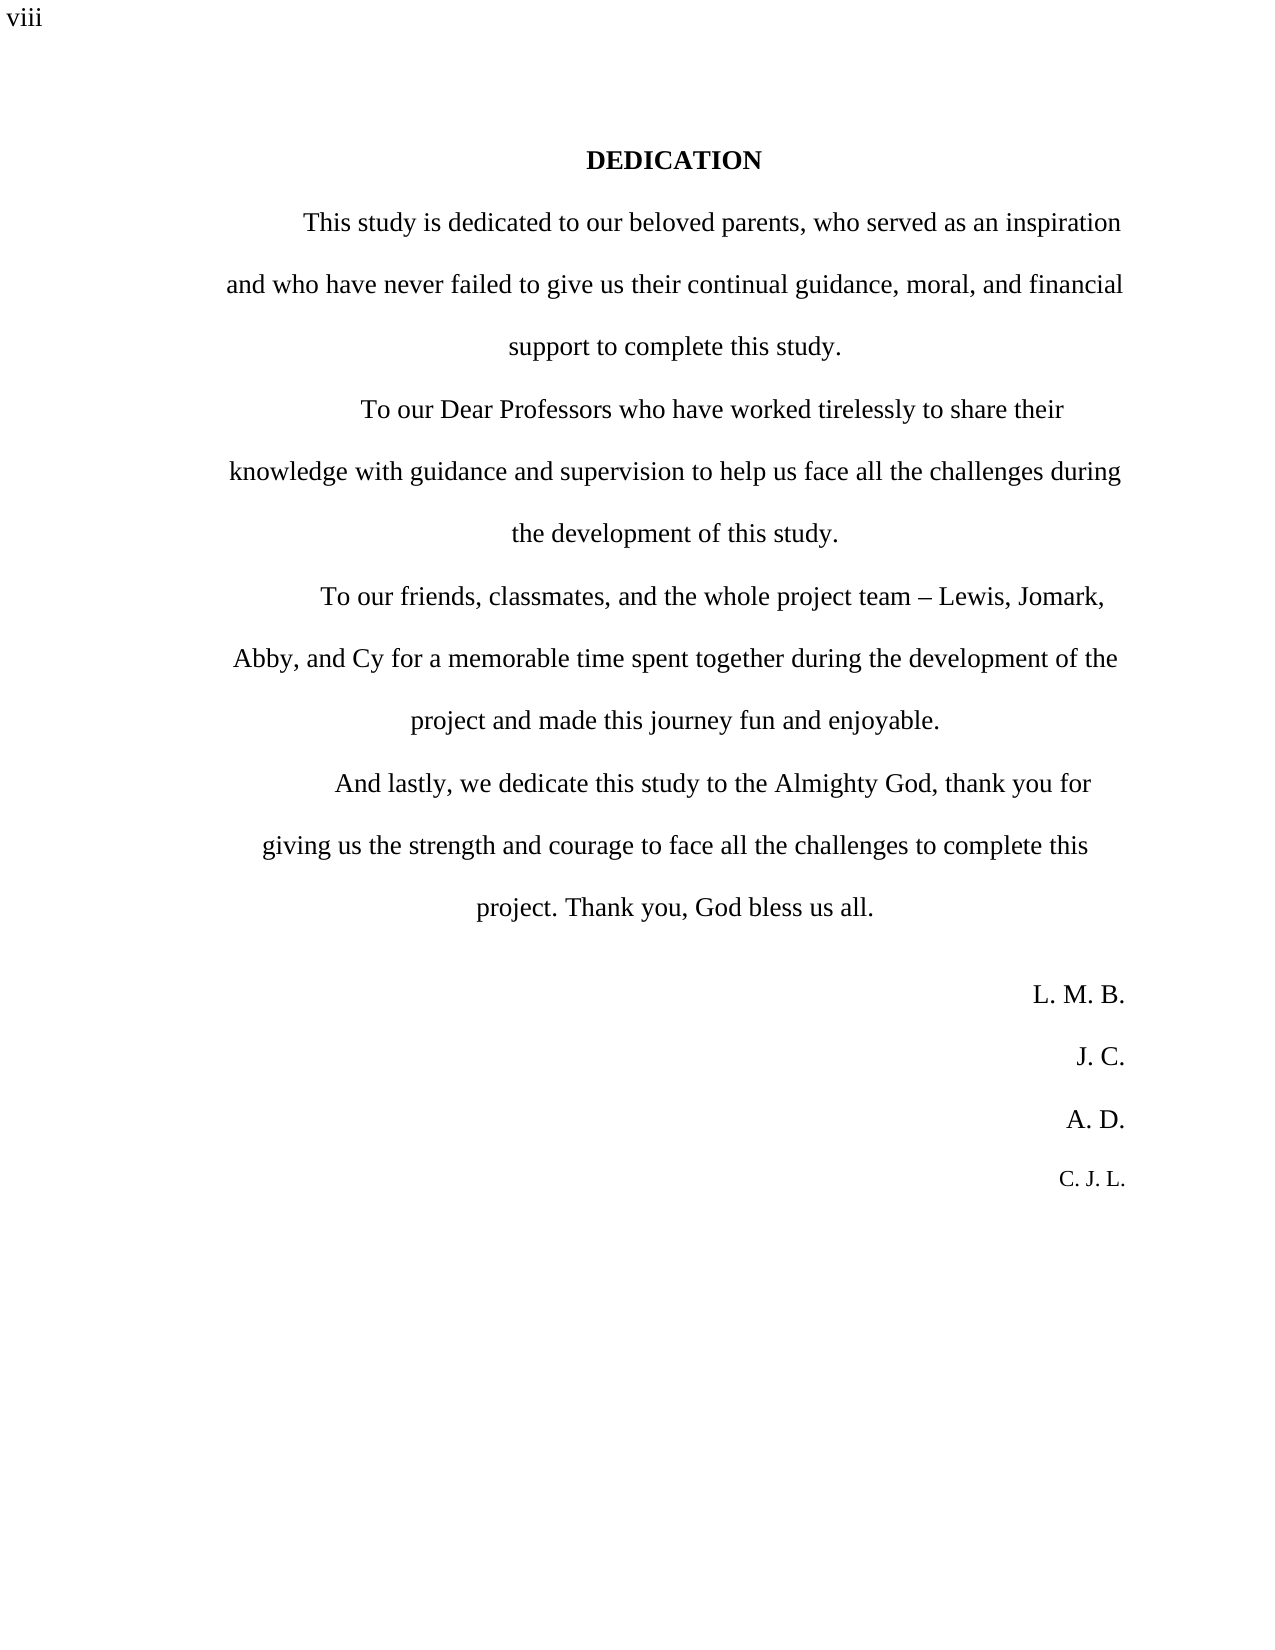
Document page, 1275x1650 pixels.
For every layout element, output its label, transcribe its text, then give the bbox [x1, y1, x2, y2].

subtitle DEDICATION [225, 144, 1123, 175]
text A. D. [209, 1103, 1125, 1134]
text C. J. L. [209, 1165, 1126, 1191]
text To our friends, classmates, and the whole project team – Lewis, Jomark, [320, 580, 1258, 611]
text J. C. [209, 1040, 1125, 1072]
text Abby, and Cy for a memorable time spent together during the development of the project and made this journey fun and enjoyable. [233, 642, 1118, 736]
text This study is dedicated to our beloved parents, who served as an inspiration and who have never failed to give us their continual guidance, moral, and financial [226, 206, 1124, 299]
text L. M. B. [209, 978, 1125, 1009]
text To our Dear Professors who have worked tirelessly to share their knowledge with guidance and supervision to help us face all the challenges during [229, 393, 1122, 486]
text support to complete this study. [381, 331, 969, 362]
text project. Thank you, God bless us all. [381, 891, 969, 922]
text the development of this study. [511, 518, 1258, 549]
text And lastly, we dedicate this study to the Almighty God, thank you for giving us the strength and courage to face all the challenges to complete this [262, 767, 1091, 860]
